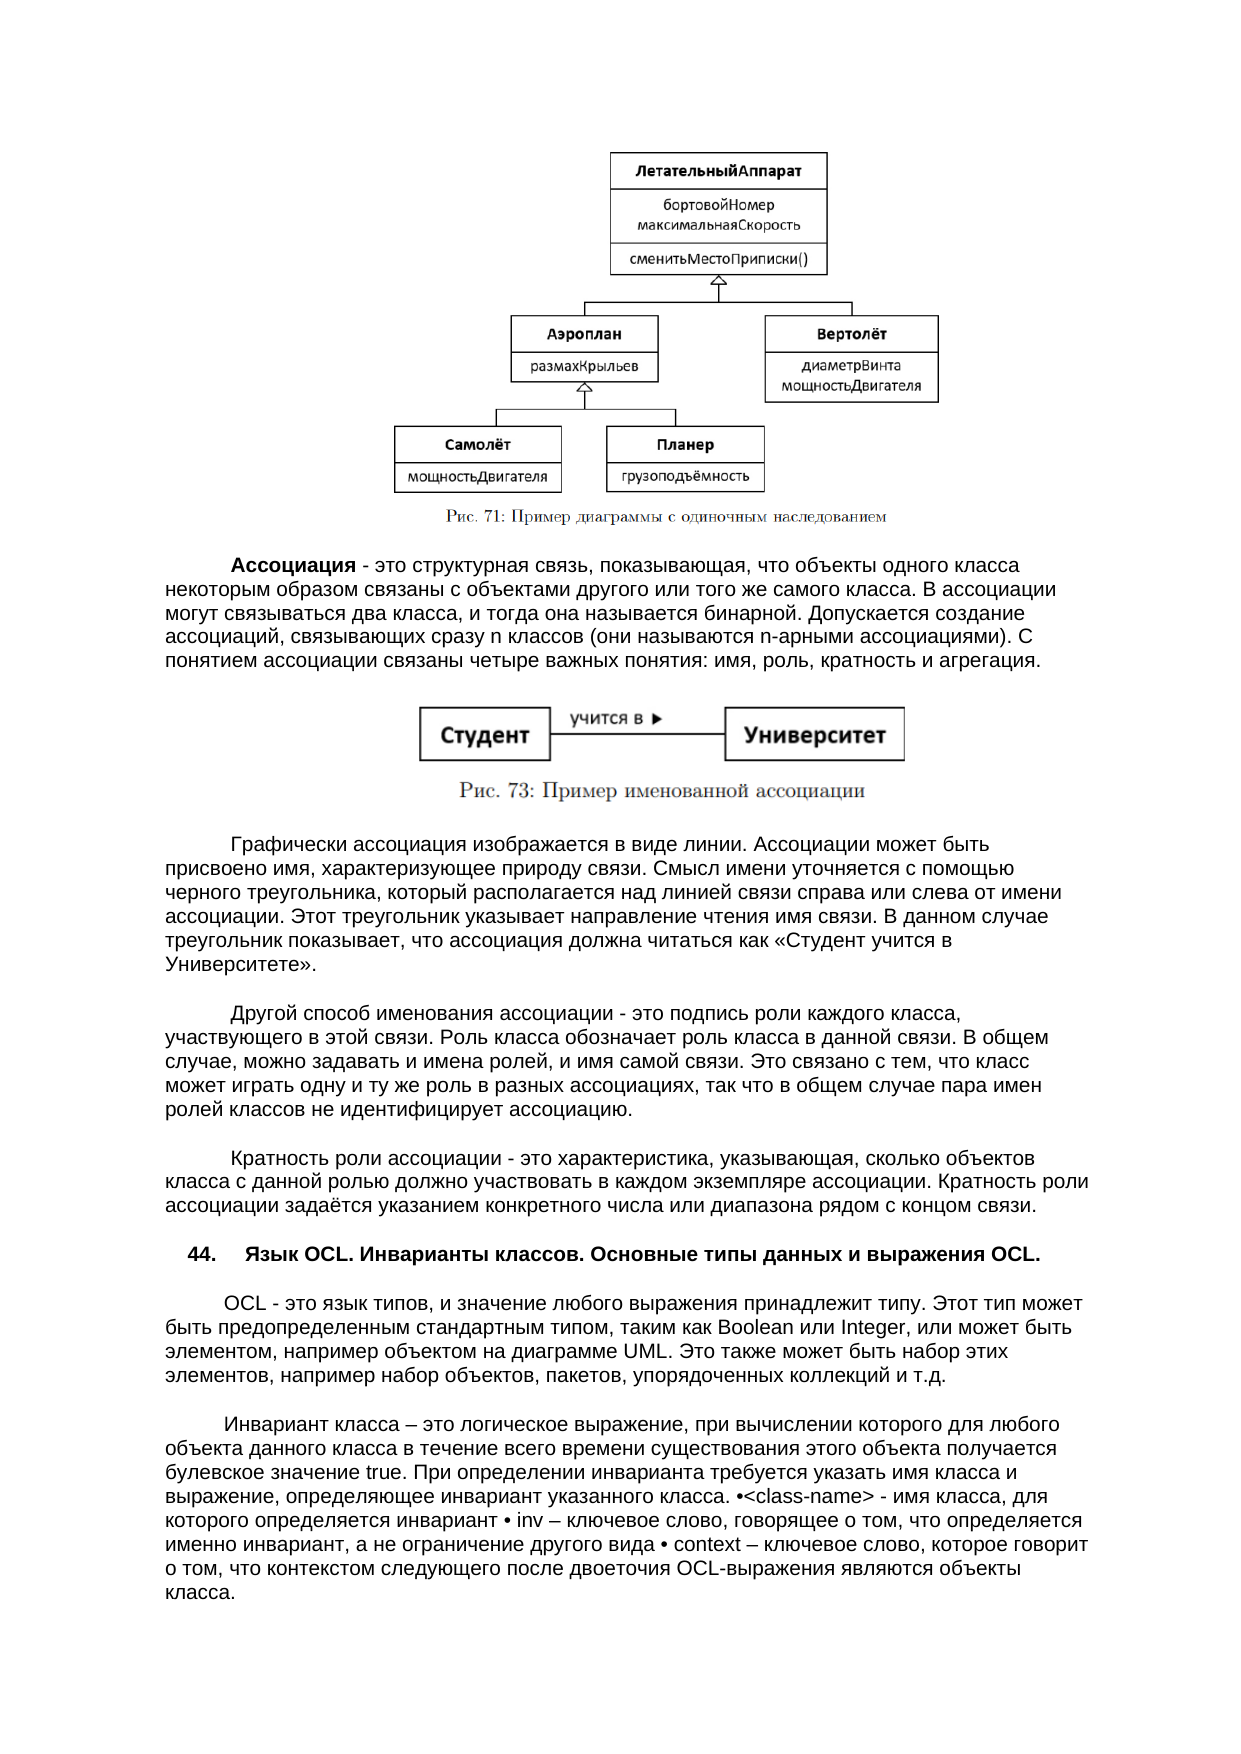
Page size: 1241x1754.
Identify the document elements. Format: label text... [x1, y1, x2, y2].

text Ассоциация - это структурная связь, показывающая, что объекты одного класса некоторым образом связаны с объектами другого или того же самого класса. В ассоциации могут связываться два класса, и тогда она называется бинарной. Допускается создание ассоциаций, связывающих сразу n классов (они называются n-арными ассоциациями). С понятием ассоциации связаны четыре важных понятия: имя, роль, кратность и агрегация. [165, 552, 1090, 672]
text Графически ассоциация изображается в виде линии. Ассоциации может быть присвоено имя, характеризующее природу связи. Смысл имени уточняется с помощью черного треугольника, который располагается над линией связи справа или слева от имени ассоциации. Этот треугольник указывает направление чтения имя связи. В данном случае треугольник показывает, что ассоциация должна читаться как «Студент учится в Университете». [165, 832, 1090, 976]
title 44. Язык OCL. Инварианты классов. Основные типы данных и выражения OCL. [187, 1242, 1090, 1266]
text Кратность роли ассоциации - это характеристика, указывающая, сколько объектов класса с данной ролью должно участвовать в каждом экземпляре ассоциации. Кратность роли ассоциации задаётся указанием конкретного числа или диапазона рядом с концом связи. [165, 1145, 1090, 1217]
text Инвариант класса – это логическое выражение, при вычислении которого для любого объекта данного класса в течение всего времени существования этого объекта получается булевское значение true. При определении инварианта требуется указать имя класса и выражение, определяющее инвариант указанного класса. •<class-name> - имя класса, для которого определяется инвариант • inv – ключевое слово, говорящее о том, что определяется именно инвариант, а не ограничение другого вида • context – ключевое слово, которое говорит о том, что контекстом следующего после двоеточия OCL-выражения являются объекты класса. [165, 1412, 1090, 1604]
text OCL - это язык типов, и значение любого выражения принадлежит типу. Этот тип может быть предопределенным стандартным типом, таким как Boolean или Integer, или может быть элементом, например объектом на диаграмме UML. Это также может быть набор этих элементов, например набор объектов, пакетов, упорядоченных коллекций и т.д. [165, 1291, 1090, 1387]
text Другой способ именования ассоциации - это подпись роли каждого класса, участвующего в этой связи. Роль класса обозначает роль класса в данной связи. В общем случае, можно задавать и имена ролей, и имя самой связи. Это связано с тем, что класс может играть одну и ту же роль в разных ассоциациях, так что в общем случае пара имен ролей классов не идентифицирует ассоциацию. [165, 1001, 1090, 1120]
picture [415, 697, 906, 807]
picture [378, 150, 942, 528]
